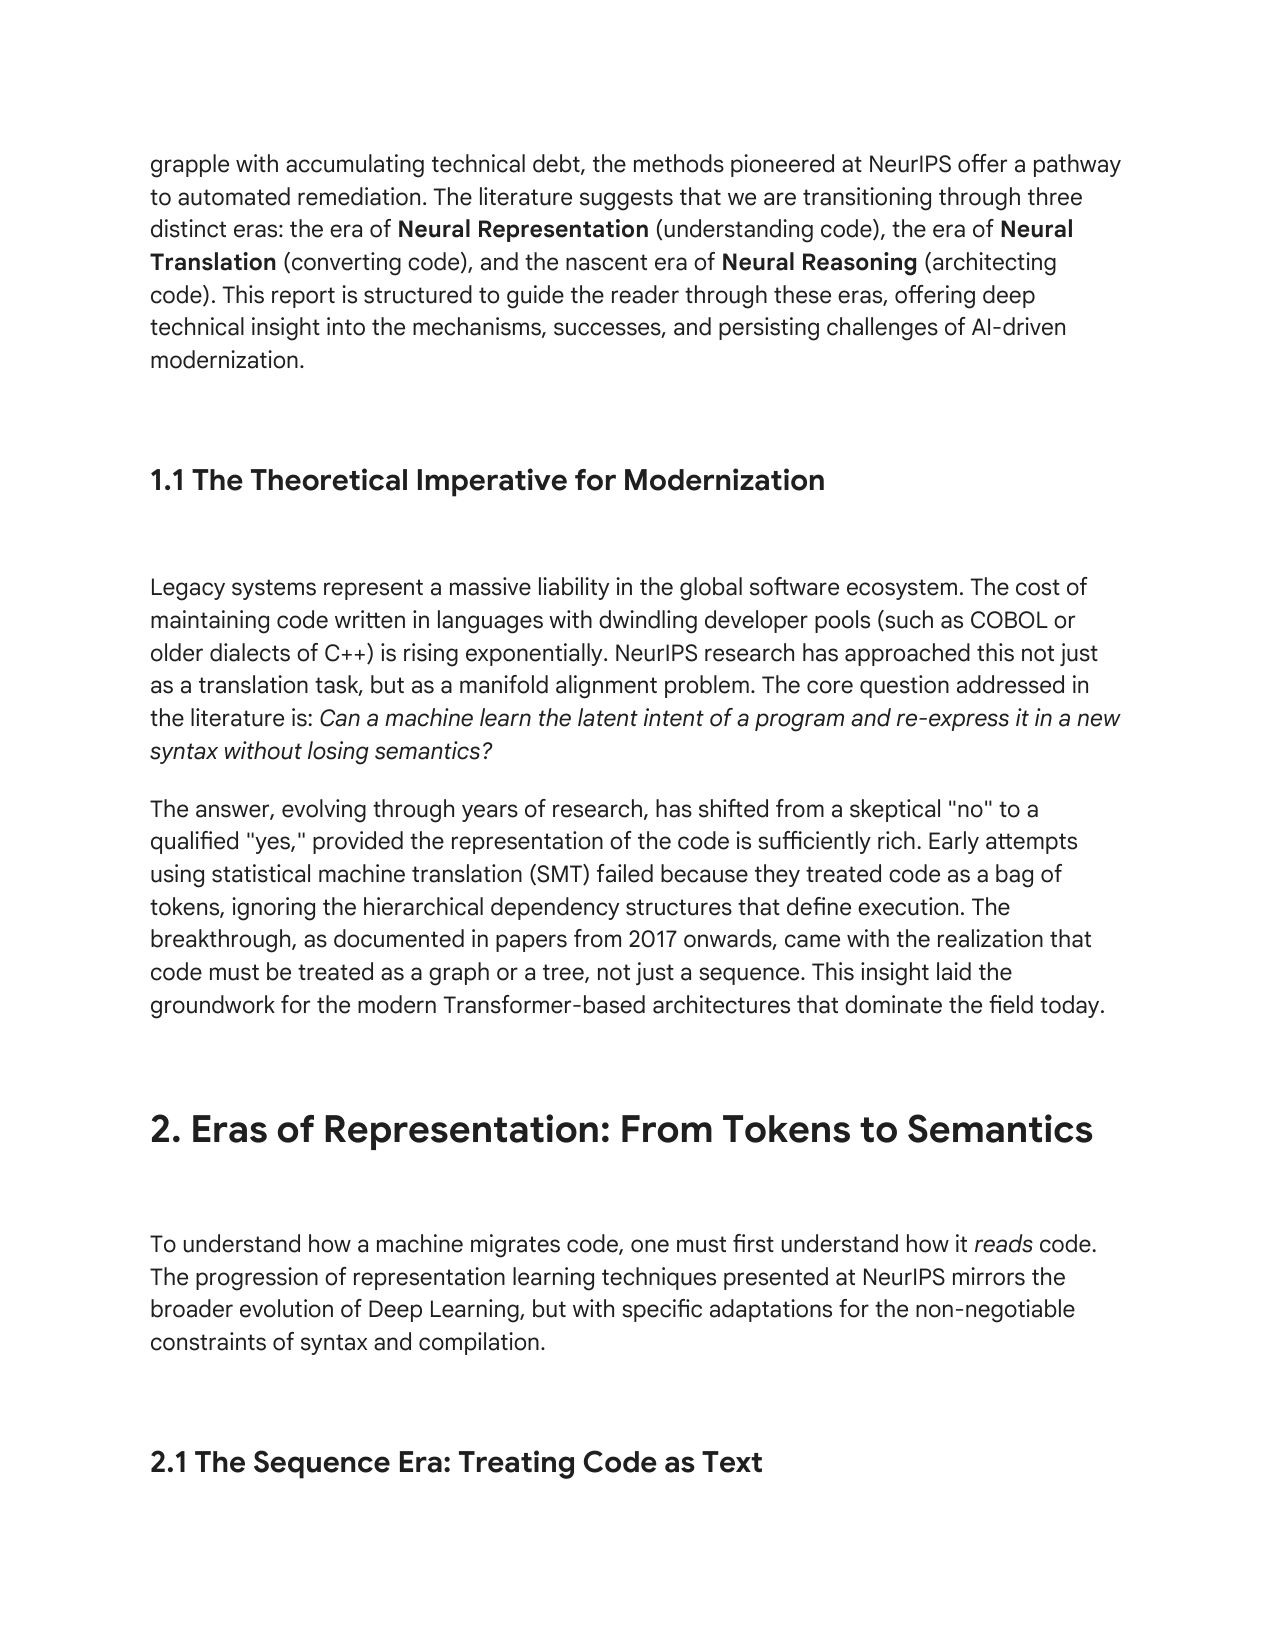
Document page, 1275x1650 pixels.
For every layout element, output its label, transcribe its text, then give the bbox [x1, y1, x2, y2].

subtitle 2.1 The Sequence Era: Treating Code as Text [150, 1444, 1125, 1480]
text To understand how a machine migrates code, one must first understand how it reads code. The progression of representation learning techniques presented at NeurIPS mirrors the broader evolution of Deep Learning, but with specific adaptations for the non-negotiable constraints of syntax and compilation. [150, 1230, 1125, 1357]
text The answer, evolving through years of research, has shifted from a skeptical "no" to a qualified "yes," provided the representation of the code is sufficiently rich. Early attempts using statistical machine translation (SMT) failed because they treated code as a bag of tokens, ignoring the hierarchical dependency structures that define execution. The breakthrough, as documented in papers from 2017 onwards, came with the realization that code must be treated as a graph or a tree, not just a sequence. This insight laid the groundwork for the modern Transformer-based architectures that dominate the field today. [150, 795, 1125, 1020]
text Legacy systems represent a massive liability in the global software ecosystem. The cost of maintaining code written in languages with dwindling developer pools (such as COBOL or older dialects of C++) is rising exponentially. NeurIPS research has approached this not just as a translation task, but as a manifold alignment problem. The core question addressed in the literature is: Can a machine learn the latent intent of a program and re-express it in a new syntax without losing semantics? [150, 573, 1125, 766]
subtitle 2. Eras of Representation: From Tokens to Semantics [150, 1106, 1125, 1153]
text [150, 150, 1125, 375]
subtitle 1.1 The Theoretical Imperative for Modernization [150, 462, 1125, 498]
